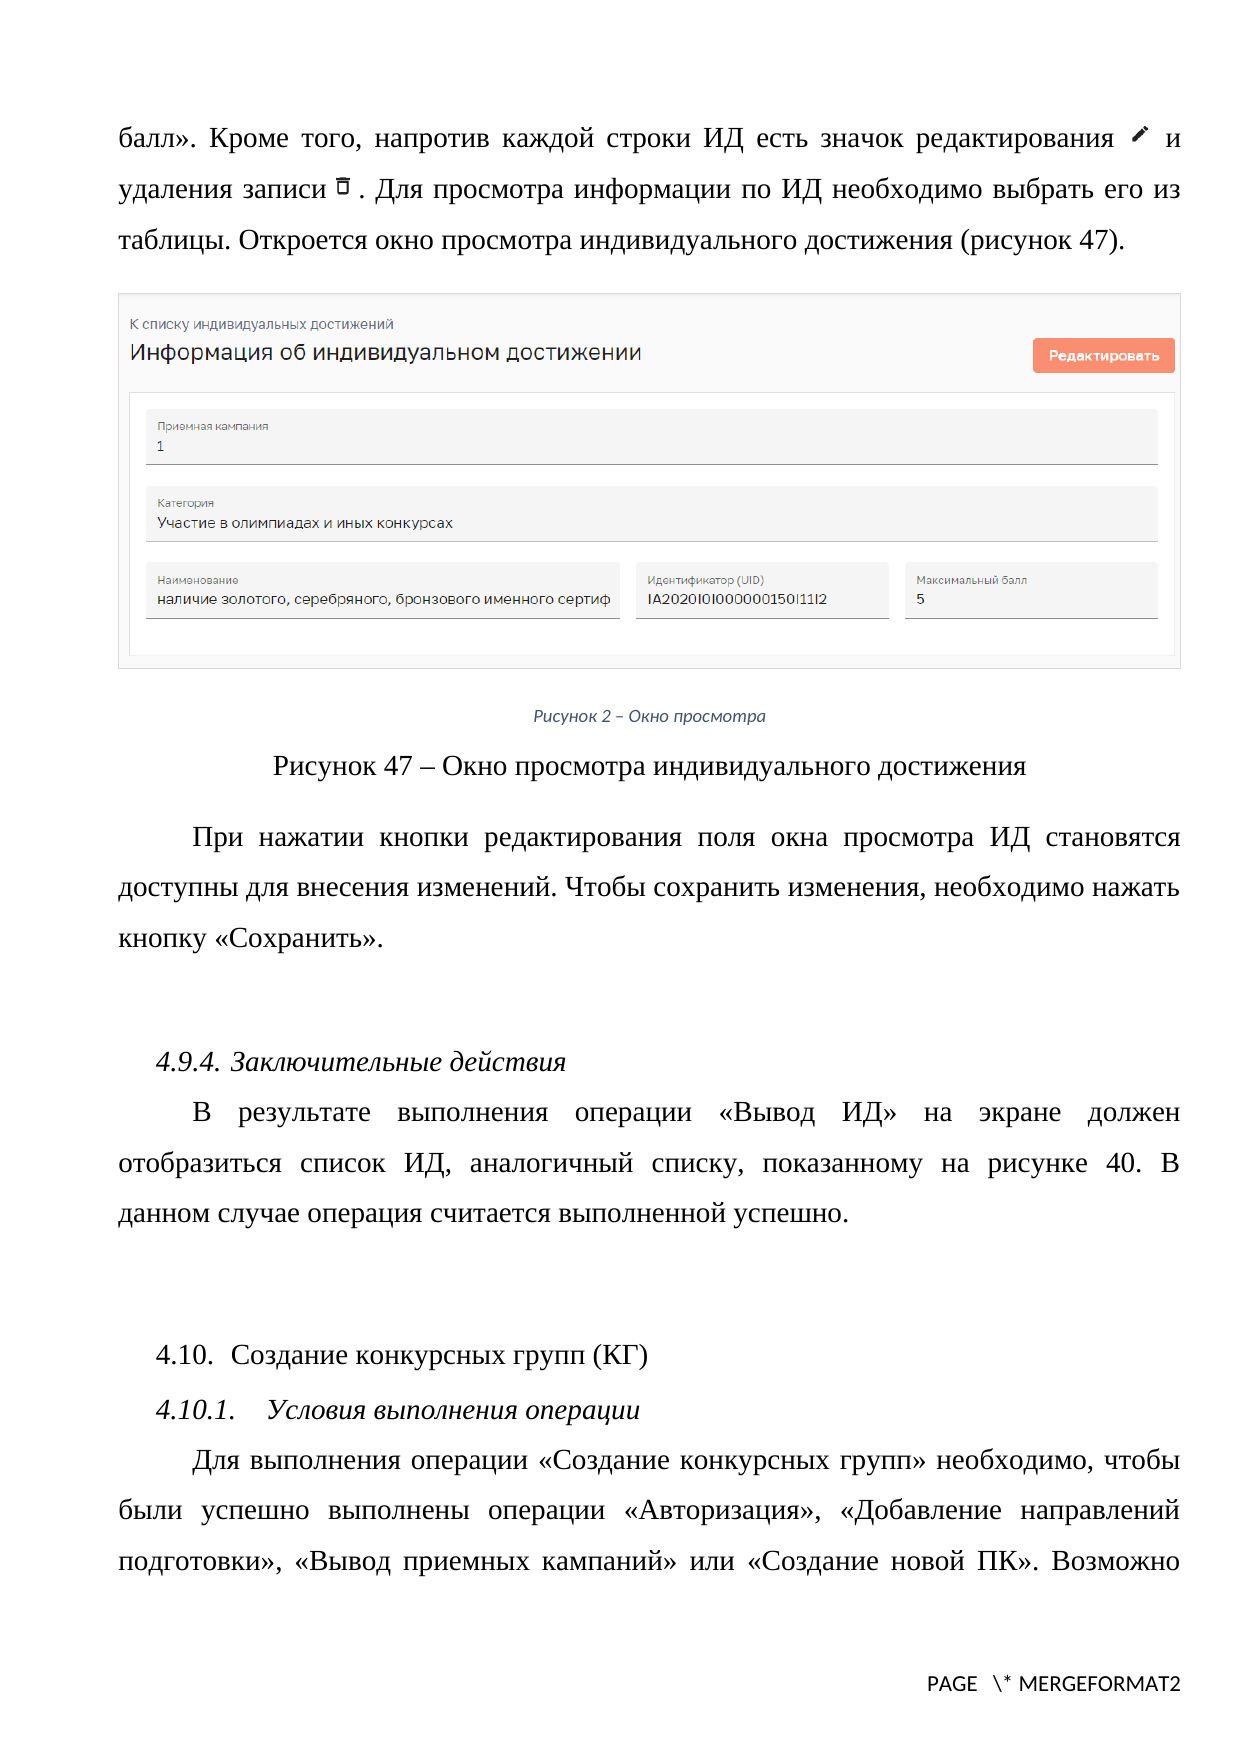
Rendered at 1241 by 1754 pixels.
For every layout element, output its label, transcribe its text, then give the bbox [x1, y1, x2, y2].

picture [1127, 118, 1154, 148]
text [118, 1442, 1181, 1576]
list Создание конкурсных групп (КГ) [156, 1337, 1181, 1371]
text При нажатии кнопки редактирования поля окна просмотра ИД становятся доступны для внесения изменений. Чтобы сохранить изменения, необходимо нажать кнопку «Сохранить». [118, 819, 1181, 953]
text Рисунок 47 – Окно просмотра индивидуального достижения [118, 748, 1181, 782]
picture [326, 170, 358, 199]
text В результате выполнения операции «Вывод ИД» на экране должен отобразиться список ИД, аналогичный списку, показанному на рисунке 40. В данном случае операция считается выполненной успешно. [118, 1094, 1181, 1228]
picture [119, 294, 1180, 668]
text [118, 118, 1181, 256]
text Условия выполнения операции [156, 1392, 1181, 1425]
text Заключительные действия [156, 1044, 1181, 1078]
